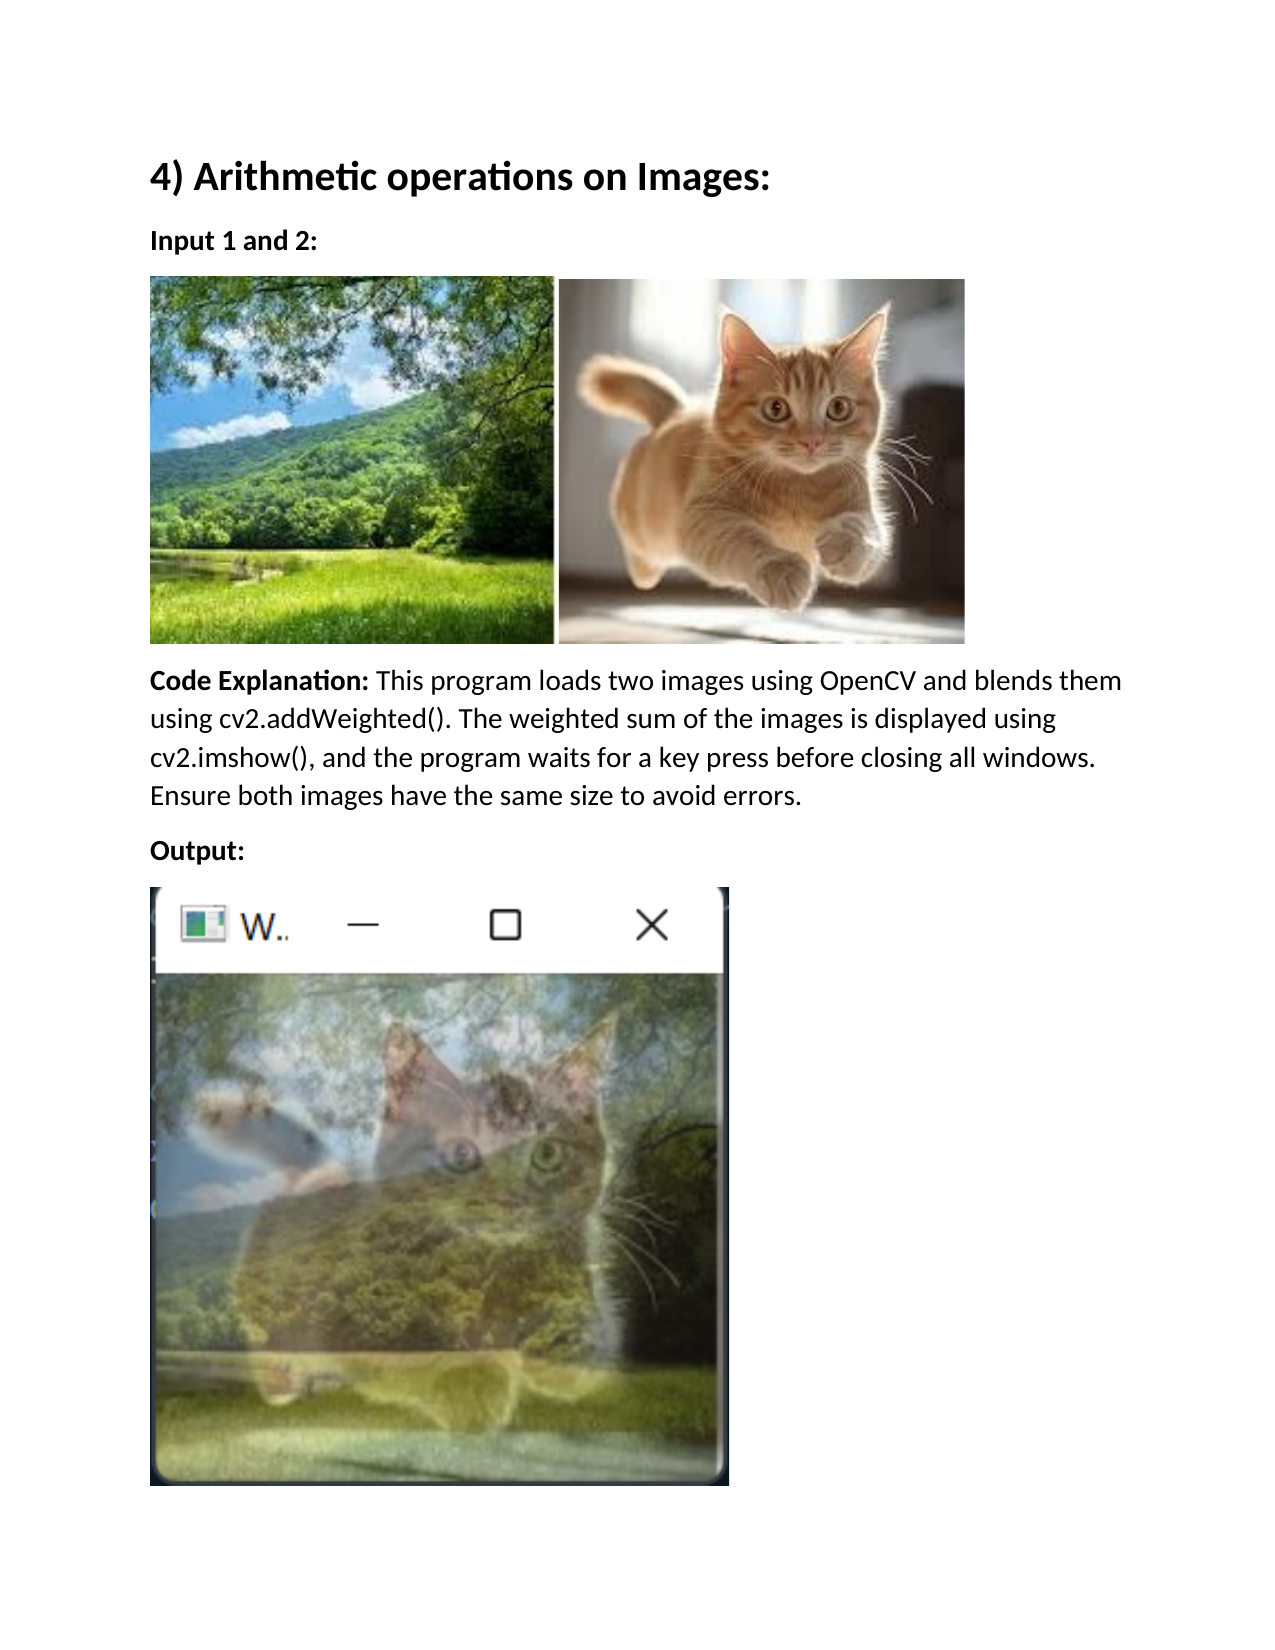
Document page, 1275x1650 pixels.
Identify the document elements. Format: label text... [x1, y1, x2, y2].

text Output: [150, 832, 1125, 868]
picture [150, 276, 965, 644]
text Input 1 and 2: [150, 222, 1125, 257]
picture [150, 887, 730, 1486]
text Code Explanation: This program loads two images using OpenCV and blends them using cv2.addWeighted(). The weighted sum of the images is displayed using cv2.imshow(), and the program waits for a key press before closing all windows. Ensure both images have the same size to avoid errors. [150, 662, 1125, 813]
text 4) Arithmetic operations on Images: [150, 150, 1125, 201]
